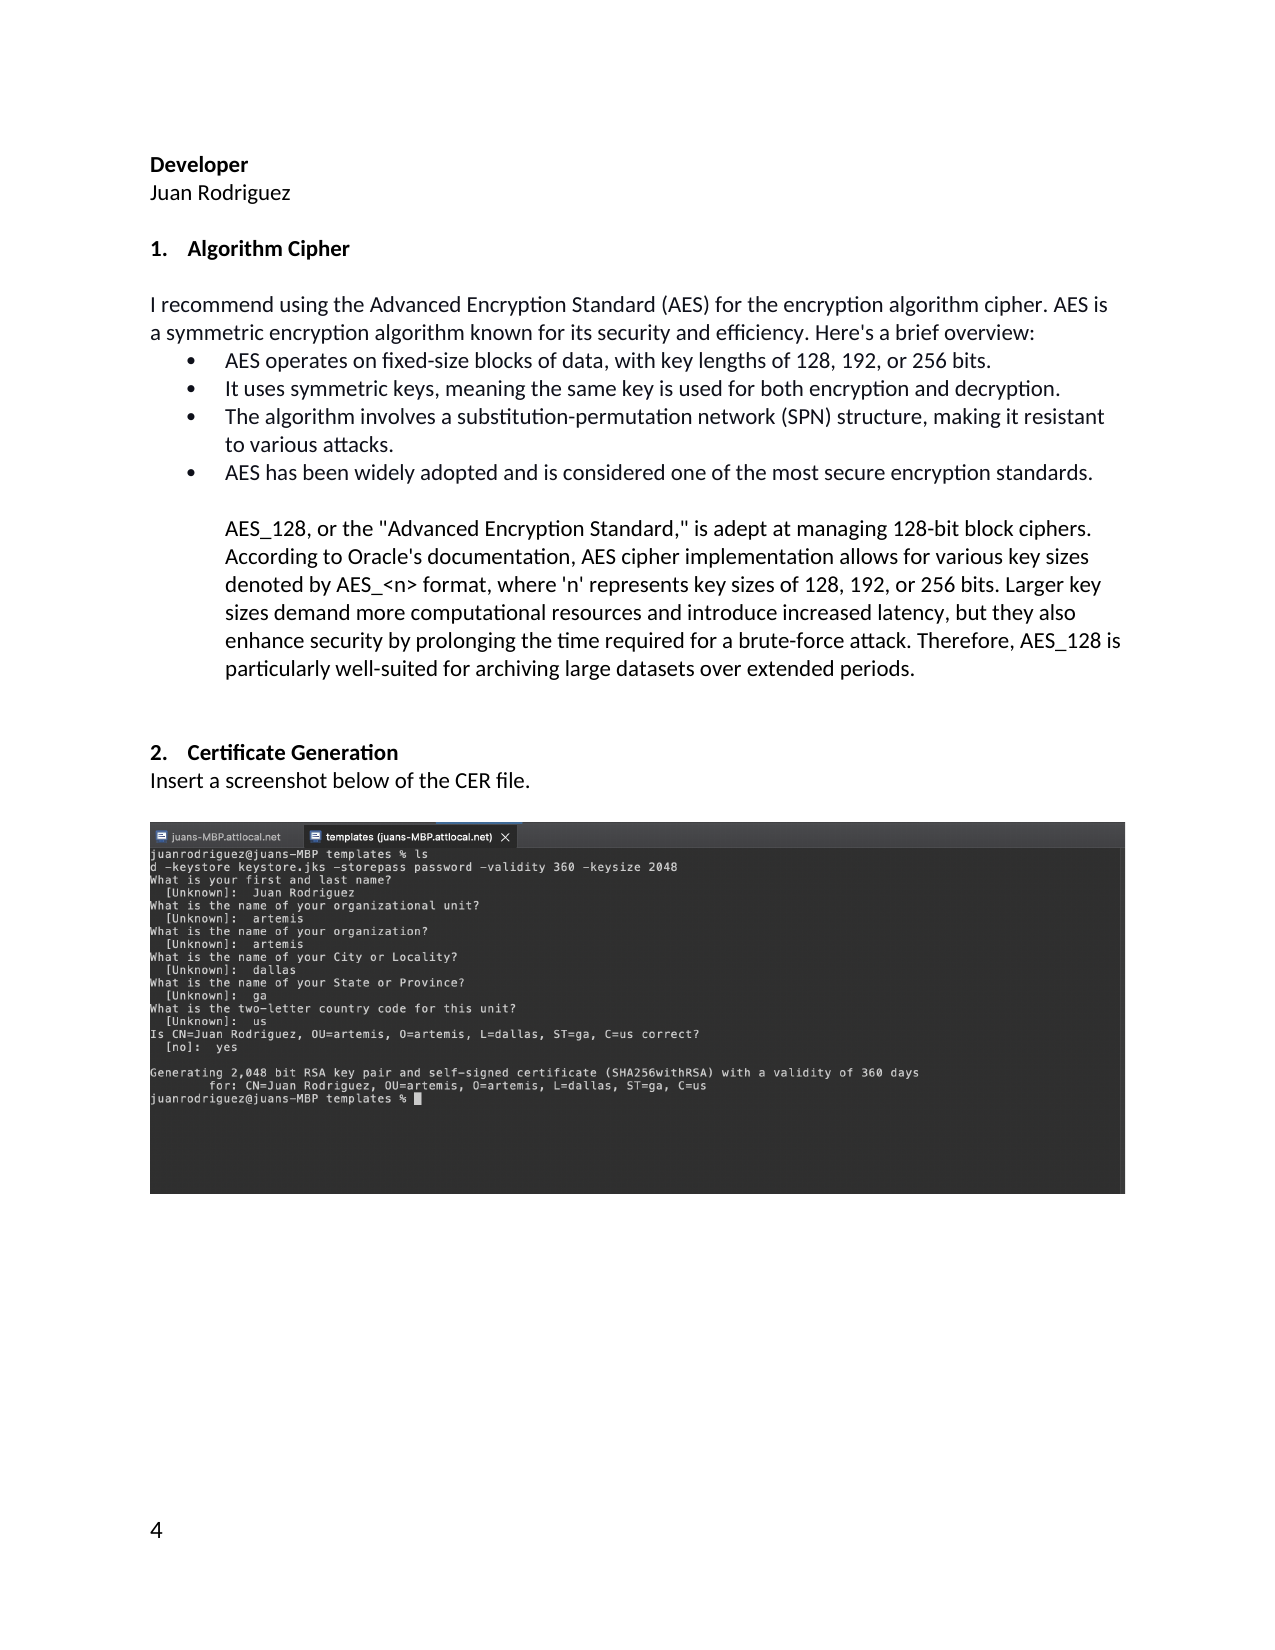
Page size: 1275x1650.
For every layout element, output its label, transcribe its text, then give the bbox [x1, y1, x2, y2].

text Insert a screenshot below of the CER file. [150, 766, 1125, 794]
picture [150, 822, 1125, 1194]
list AES operates on fixed-size blocks of data, with key lengths of 128, 192, or 256 bits. [187, 346, 1125, 374]
subtitle Developer [150, 150, 1125, 178]
subtitle Algorithm Cipher [150, 234, 1125, 262]
list It uses symmetric keys, meaning the same key is used for both encryption and decryption. [187, 374, 1125, 402]
text I recommend using the Advanced Encryption Standard (AES) for the encryption algorithm cipher. AES is a symmetric encryption algorithm known for its security and efficiency. Here's a brief overview: [150, 290, 1125, 346]
list The algorithm involves a substitution-permutation network (SPN) structure, making it resistant to various attacks. [187, 402, 1125, 458]
list AES has been widely adopted and is considered one of the most secure encryption standards. [187, 458, 1125, 486]
subtitle Certificate Generation [150, 738, 1125, 766]
text Juan Rodriguez [150, 178, 1125, 206]
text AES_128, or the "Advanced Encryption Standard," is adept at managing 128-bit block ciphers. According to Oracle's documentation, AES cipher implementation allows for various key sizes denoted by AES_<n> format, where 'n' represents key sizes of 128, 192, or 256 bits. Larger key sizes demand more computational resources and introduce increased latency, but they also enhance security by prolonging the time required for a brute-force attack. Therefore, AES_128 is particularly well-suited for archiving large datasets over extended periods. [225, 514, 1125, 682]
